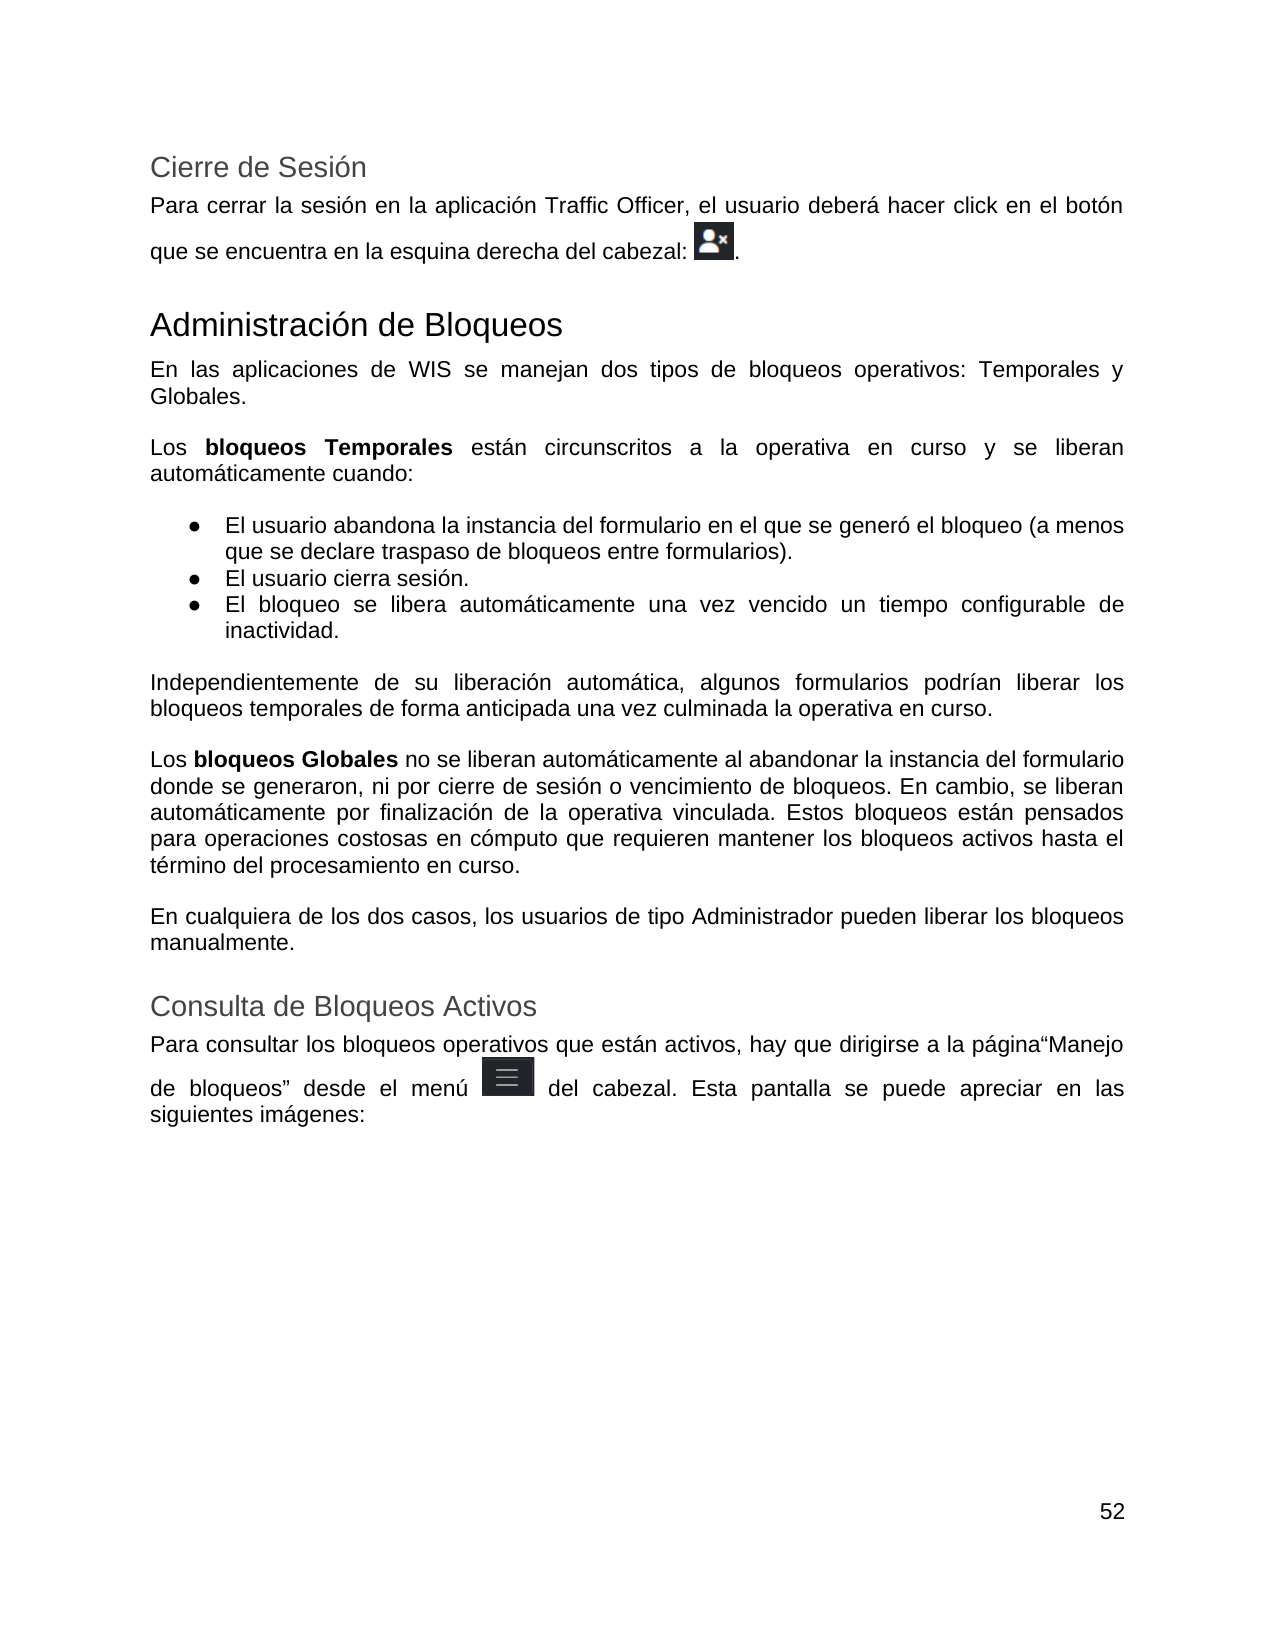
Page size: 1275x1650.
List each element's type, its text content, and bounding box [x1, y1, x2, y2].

subtitle Administración de Bloqueos [150, 305, 1125, 344]
text Independientemente de su liberación automática, algunos formularios podrían liberar los bloqueos temporales de forma anticipada una vez culminada la operativa en curso. [150, 668, 1125, 721]
text Para consultar los bloqueos operativos que están activos, hay que dirigirse a la página“Manejo de bloqueos” desde el menú del cabezal. Esta pantalla se puede apreciar en las siguientes imágenes: [150, 1031, 1125, 1127]
list El usuario abandona la instancia del formulario en el que se generó el bloqueo (a menos que se declare traspaso de bloqueos entre formularios). [187, 512, 1125, 564]
picture [694, 222, 734, 260]
subtitle Consulta de Bloqueos Activos [150, 989, 1125, 1023]
text En cualquiera de los dos casos, los usuarios de tipo Administrador pueden liberar los bloqueos manualmente. [150, 903, 1125, 956]
subtitle Cierre de Sesión [150, 150, 1125, 183]
text En las aplicaciones de WIS se manejan dos tipos de bloqueos operativos: Temporales y Globales. [150, 356, 1125, 409]
text Los bloqueos Globales no se liberan automáticamente al abandonar la instancia del formulario donde se generaron, ni por cierre de sesión o vencimiento de bloqueos. En cambio, se liberan automáticamente por finalización de la operativa vinculada. Estos bloqueos están pensados para operaciones costosas en cómputo que requieren mantener los bloqueos activos hasta el término del procesamiento en curso. [150, 746, 1125, 878]
list El bloqueo se libera automáticamente una vez vencido un tiempo configurable de inactividad. [187, 591, 1125, 643]
picture [482, 1057, 535, 1096]
text Para cerrar la sesión en la aplicación Traffic Officer, el usuario deberá hacer click en el botón que se encuentra en la esquina derecha del cabezal: . [150, 192, 1125, 264]
list El usuario cierra sesión. [187, 564, 1125, 591]
text Los bloqueos Temporales están circunscritos a la operativa en curso y se liberan automáticamente cuando: [150, 434, 1125, 487]
